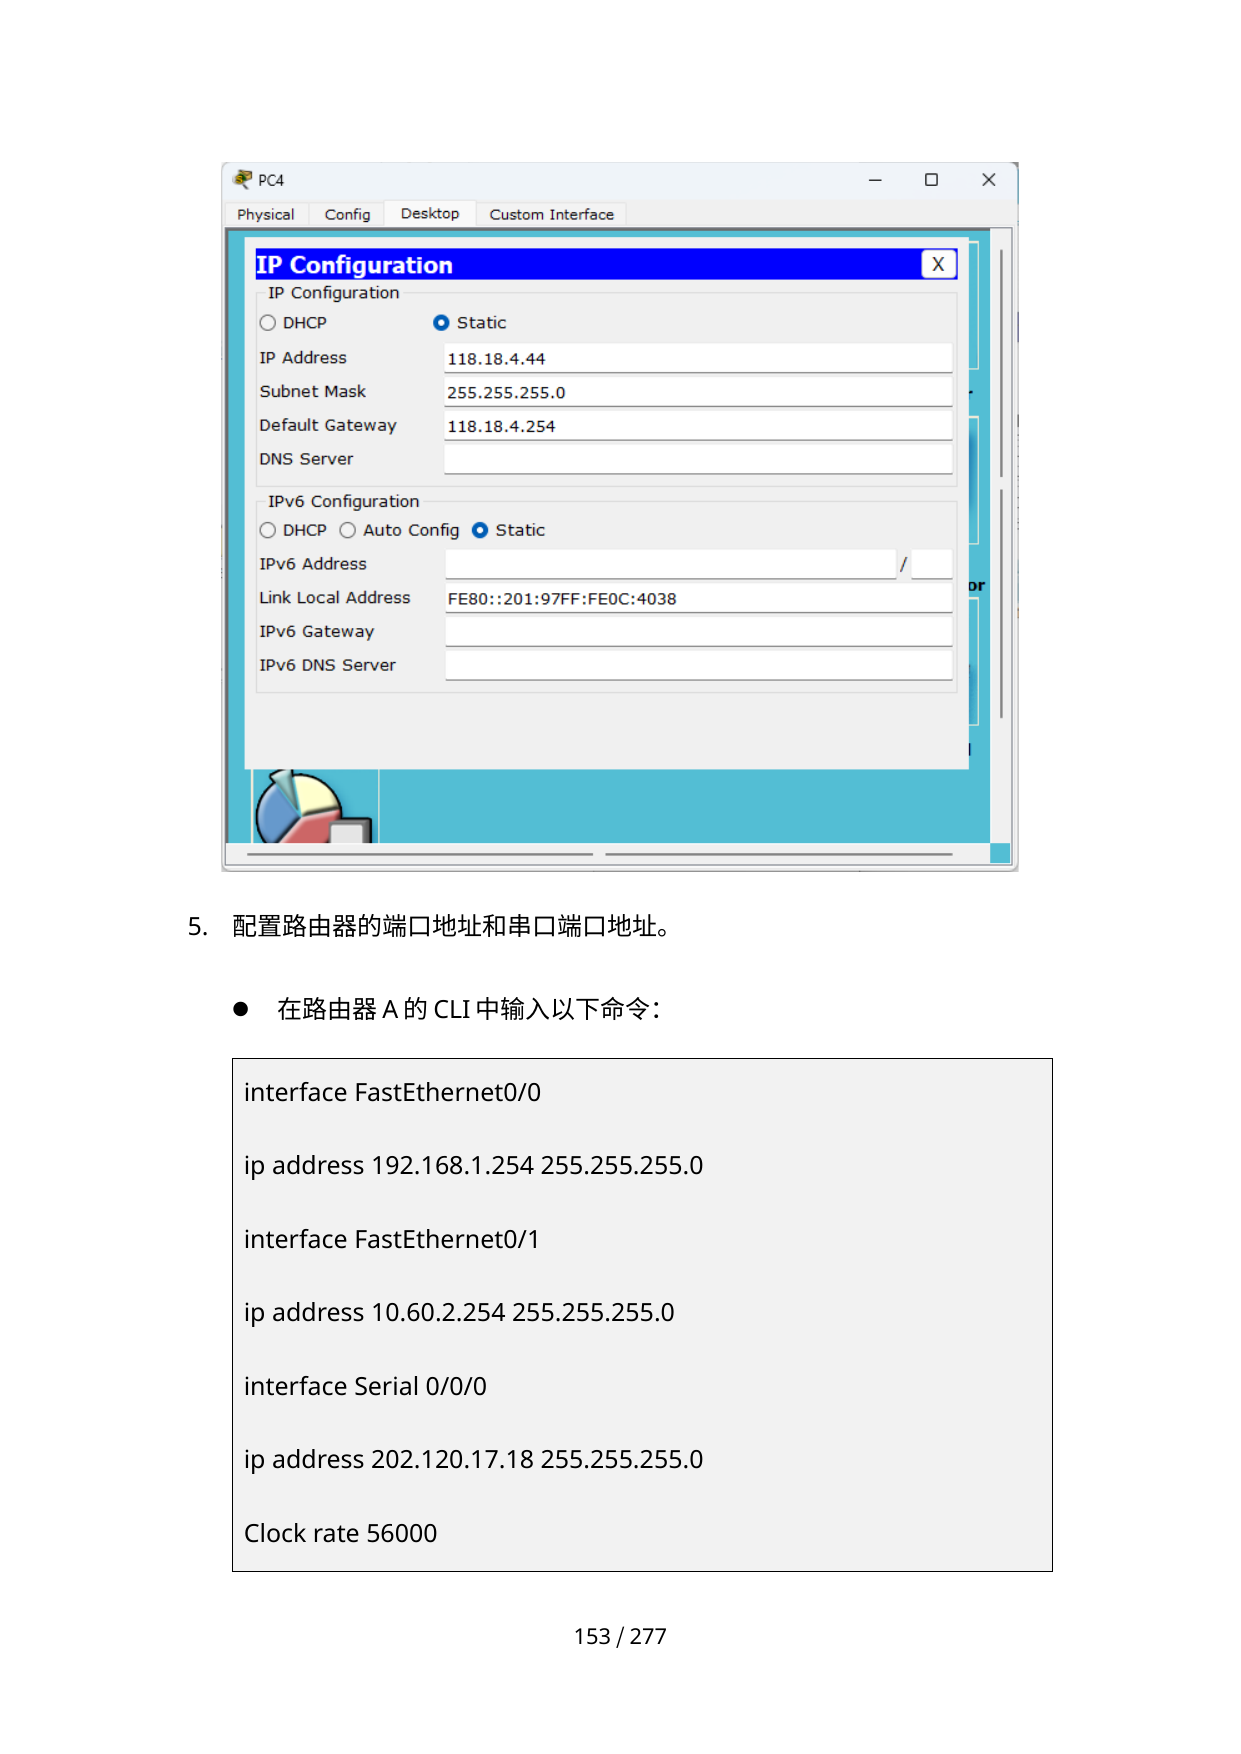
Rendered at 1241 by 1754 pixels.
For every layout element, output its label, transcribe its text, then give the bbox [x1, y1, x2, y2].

table_header interface FastEthernet0/0 ip address 192.168.1.254 255.255.255.0 interface FastEthernet0/1 ip address 10.60.2.254 255.255.255.0 interface Serial 0/0/0 ip address 202.120.17.18 255.255.255.0 Clock rate 56000 [233, 1059, 1052, 1571]
picture [221, 162, 1019, 872]
list 在路由器A的CLI中输入以下命令： [231, 975, 1053, 1040]
list 配置路由器的端口地址和串口端口地址。 [187, 892, 1053, 957]
